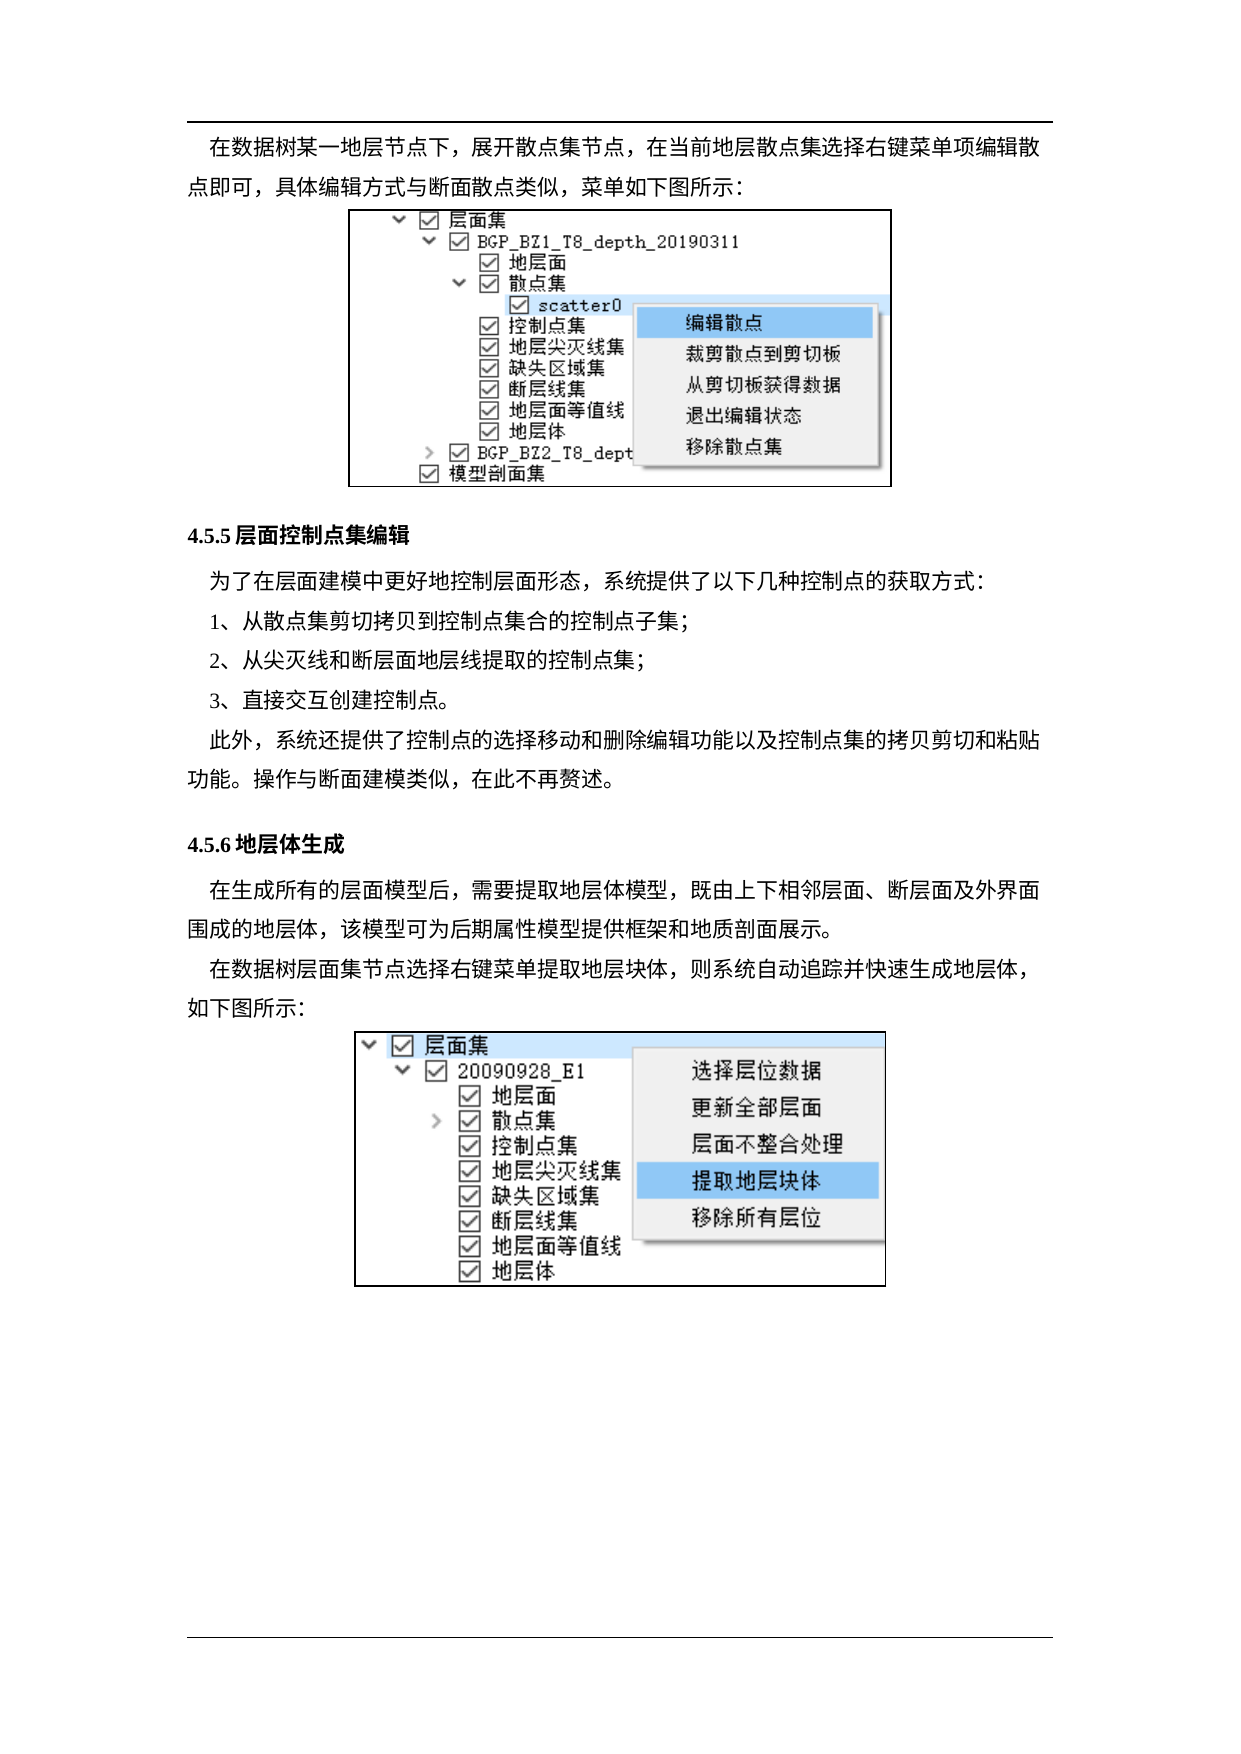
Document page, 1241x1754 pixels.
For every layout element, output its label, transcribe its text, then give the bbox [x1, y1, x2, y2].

picture [356, 1033, 885, 1285]
text 在生成所有的层面模型后，需要提取地层体模型，既由上下相邻层面、断层面及外界面围成的地层体，该模型可为后期属性模型提供框架和地质剖面展示。 [187, 873, 1053, 944]
text 在数据树层面集节点选择右键菜单提取地层块体，则系统自动追踪并快速生成地层体，如下图所示： [187, 952, 1053, 1023]
text 1、从散点集剪切拷贝到控制点集合的控制点子集； [187, 604, 1053, 636]
text 2、从尖灭线和断层面地层线提取的控制点集； [187, 643, 1053, 675]
text 为了在层面建模中更好地控制层面形态，系统提供了以下几种控制点的获取方式： [187, 564, 1053, 596]
picture [350, 211, 890, 486]
text 在数据树某一地层节点下，展开散点集节点，在当前地层散点集选择右键菜单项编辑散点即可，具体编辑方式与断面散点类似，菜单如下图所示： [187, 130, 1053, 201]
text 3、直接交互创建控制点。 [187, 683, 1053, 715]
subtitle 4.5.5层面控制点集编辑 [187, 518, 1053, 550]
text 此外，系统还提供了控制点的选择移动和删除编辑功能以及控制点集的拷贝剪切和粘贴功能。操作与断面建模类似，在此不再赘述。 [187, 723, 1053, 794]
subtitle 4.5.6地层体生成 [187, 827, 1053, 858]
